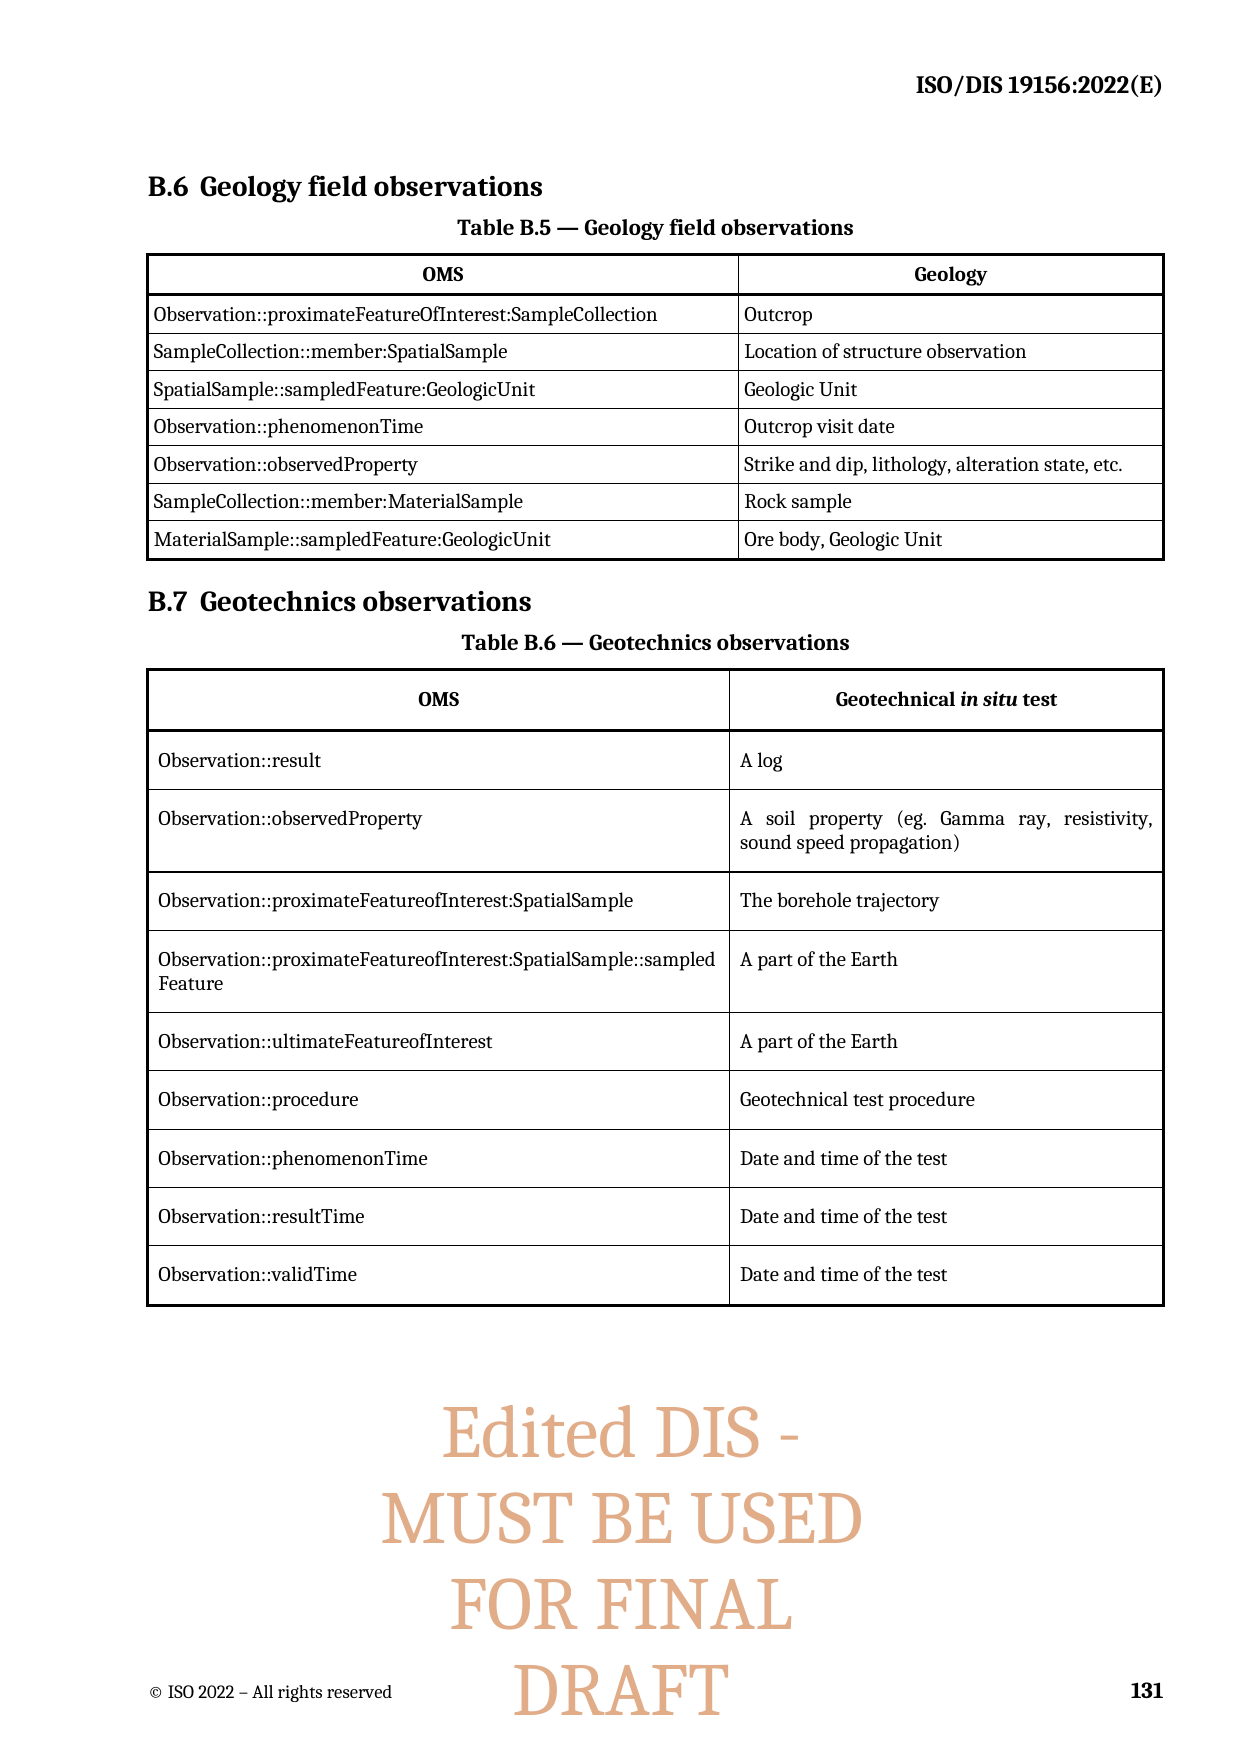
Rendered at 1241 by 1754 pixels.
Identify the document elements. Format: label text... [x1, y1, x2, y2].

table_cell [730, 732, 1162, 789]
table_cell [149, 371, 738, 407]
text Geotechnics observations [148, 589, 1163, 617]
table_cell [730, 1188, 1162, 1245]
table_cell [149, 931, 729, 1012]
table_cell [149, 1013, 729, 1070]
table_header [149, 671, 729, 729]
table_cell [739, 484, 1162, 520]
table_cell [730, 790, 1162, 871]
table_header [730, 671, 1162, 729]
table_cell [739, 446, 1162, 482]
title Table B.5 — Geology field observations [148, 214, 1163, 241]
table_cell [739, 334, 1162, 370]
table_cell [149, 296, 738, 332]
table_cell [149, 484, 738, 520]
title Table B.6 — Geotechnics observations [148, 629, 1163, 656]
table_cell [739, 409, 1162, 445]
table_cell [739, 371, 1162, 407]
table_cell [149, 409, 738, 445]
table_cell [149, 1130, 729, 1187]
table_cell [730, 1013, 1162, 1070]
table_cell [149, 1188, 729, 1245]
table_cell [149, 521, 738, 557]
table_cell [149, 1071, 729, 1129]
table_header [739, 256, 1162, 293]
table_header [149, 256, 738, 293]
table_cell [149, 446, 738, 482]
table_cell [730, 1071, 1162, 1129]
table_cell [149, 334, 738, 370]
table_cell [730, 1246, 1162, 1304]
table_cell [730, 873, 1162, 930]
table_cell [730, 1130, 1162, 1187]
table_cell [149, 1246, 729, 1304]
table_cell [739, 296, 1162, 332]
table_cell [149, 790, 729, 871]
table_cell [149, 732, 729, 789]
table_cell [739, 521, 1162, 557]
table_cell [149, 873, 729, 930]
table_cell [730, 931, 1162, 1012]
text Geology field observations [148, 174, 1163, 202]
